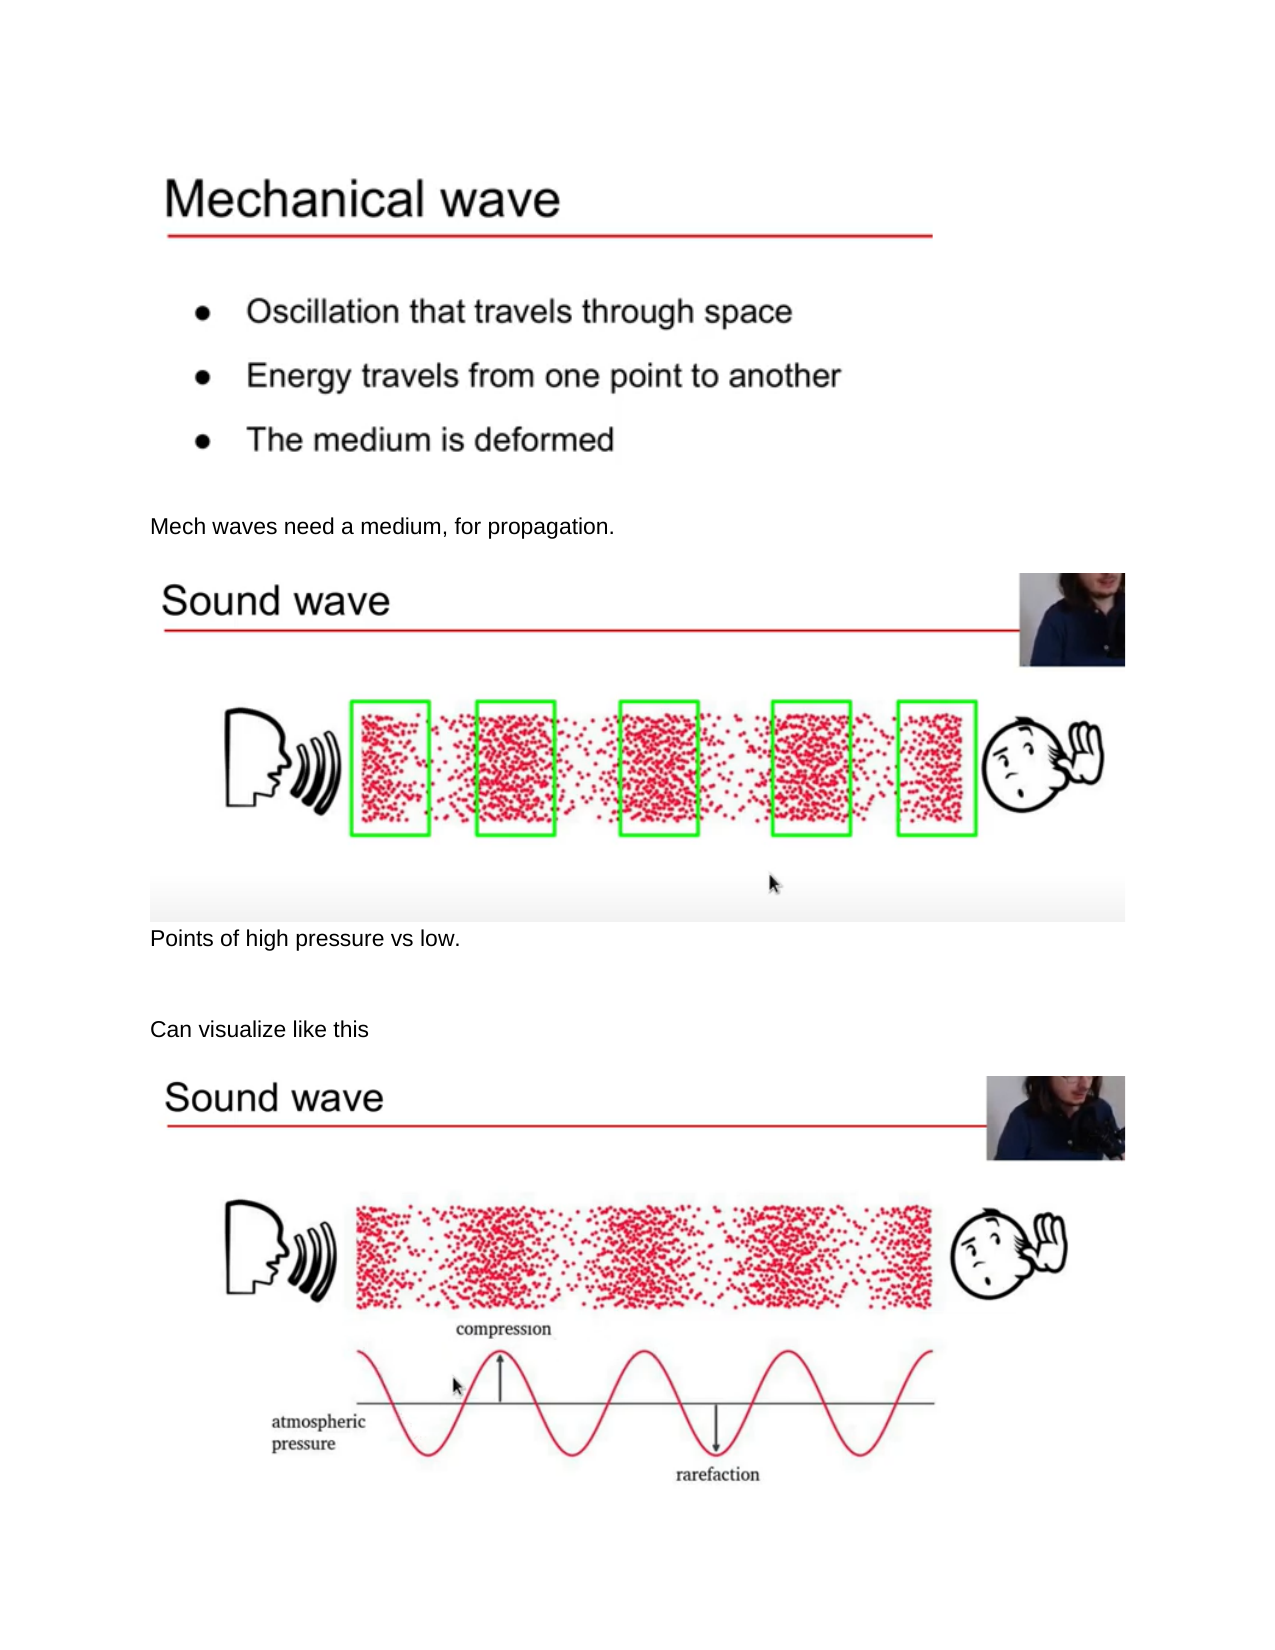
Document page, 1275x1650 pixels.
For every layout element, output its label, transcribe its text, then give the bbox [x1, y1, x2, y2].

picture [150, 150, 933, 510]
text Points of high pressure vs low. [150, 925, 1125, 952]
picture [150, 1076, 1125, 1498]
text Mech waves need a medium, for propagation. [150, 513, 1125, 539]
picture [150, 573, 1125, 922]
text Can visualize like this [150, 1016, 1125, 1042]
